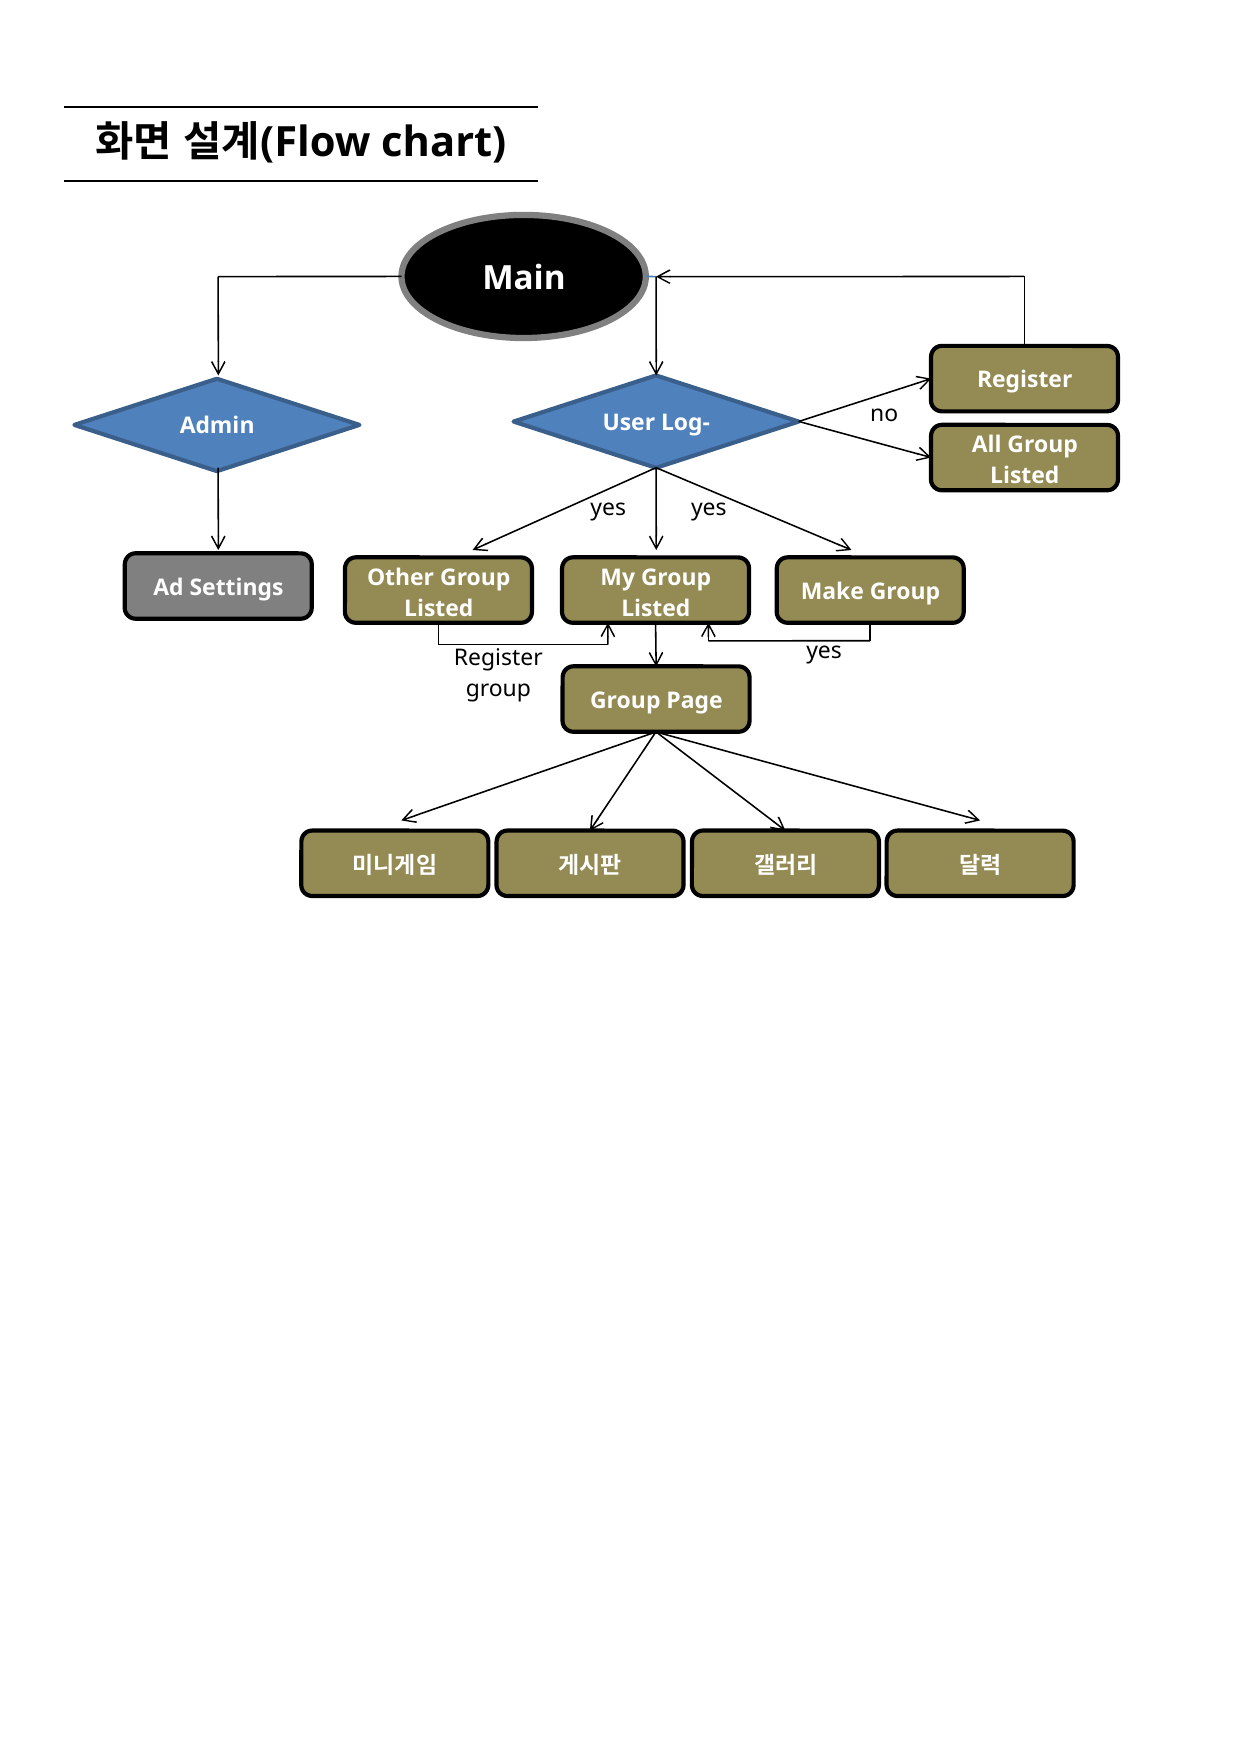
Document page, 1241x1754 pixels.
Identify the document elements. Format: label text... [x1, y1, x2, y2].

table_header 화면 설계(Flow chart) [64, 108, 538, 179]
